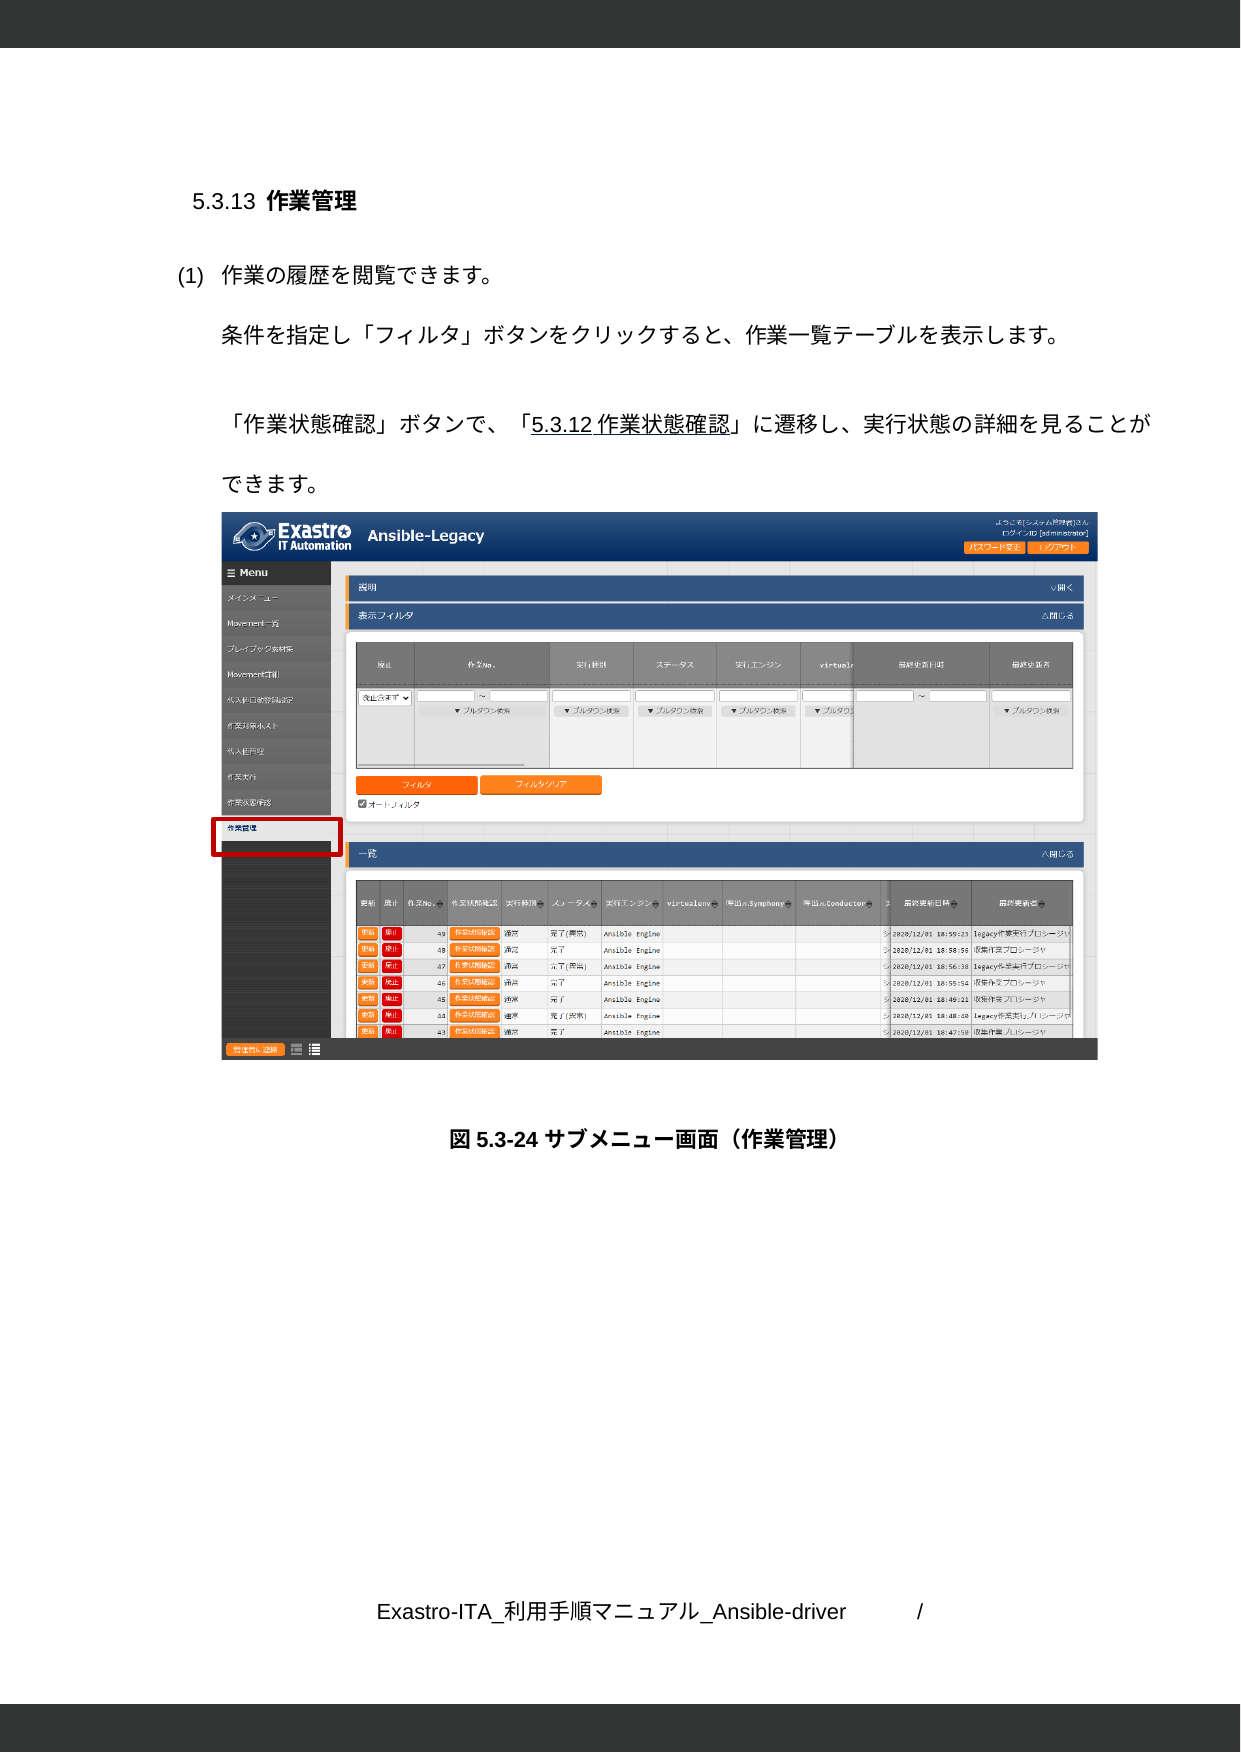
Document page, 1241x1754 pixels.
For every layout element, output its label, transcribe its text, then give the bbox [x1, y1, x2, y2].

list 作業の履歴を閲覧できます。 [177, 244, 1152, 304]
list 条件を指定し「フィルタ」ボタンをクリックすると、作業一覧テーブルを表示します。 [221, 304, 1152, 363]
subtitle 作業管理 [192, 170, 1152, 229]
picture [221, 512, 1098, 1060]
picture [221, 821, 338, 852]
text 図 5.3-24 サブメニュー画面（作業管理） [148, 1108, 1152, 1168]
picture [0, 1704, 1241, 1752]
picture [0, 0, 1241, 48]
list 「作業状態確認」ボタンで、「5.3.12作業状態確認」に遷移し、実行状態の詳細を見ることができます。 [222, 393, 1152, 512]
